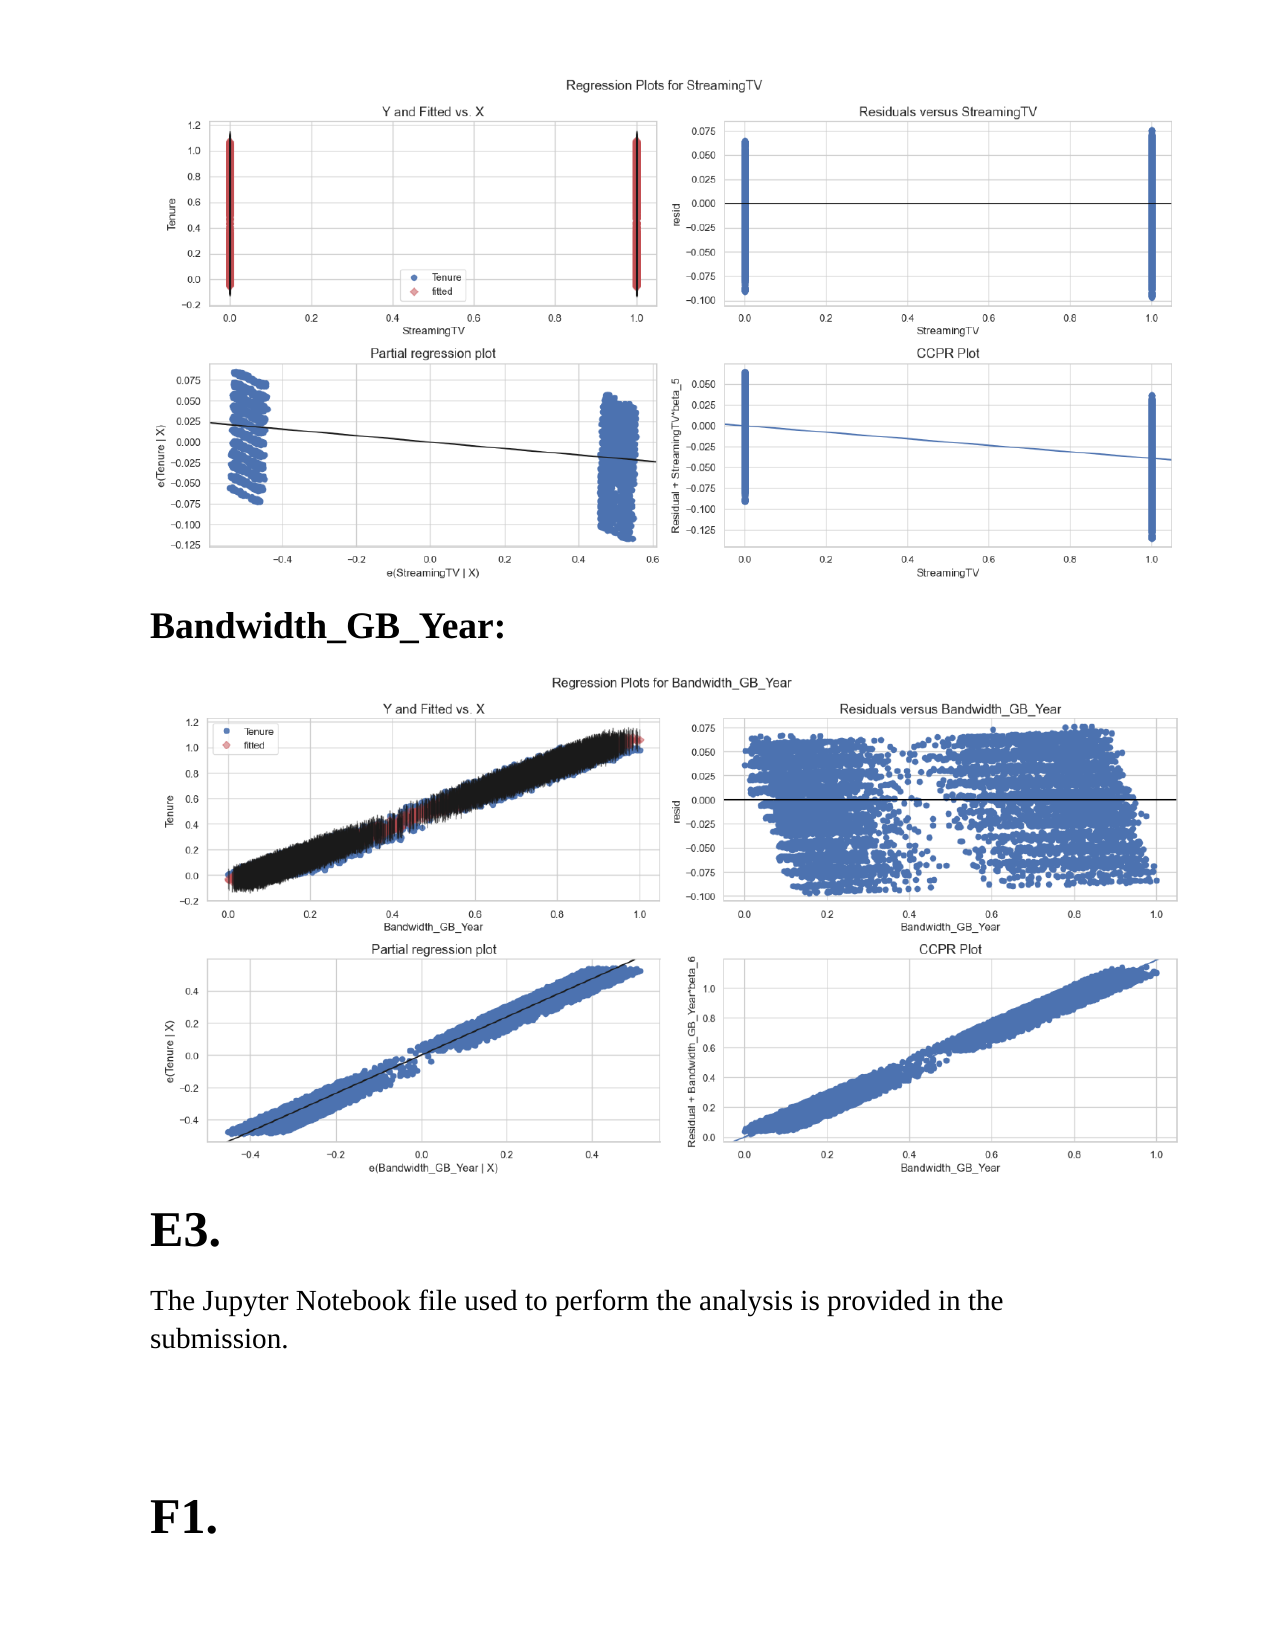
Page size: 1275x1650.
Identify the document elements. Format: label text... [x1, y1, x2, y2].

text F1. [150, 1487, 1125, 1544]
picture [150, 75, 1182, 582]
text Bandwidth_GB_Year: [150, 603, 1125, 646]
text The Jupyter Notebook file used to perform the analysis is provided in the submission. [150, 1283, 1125, 1355]
text E3. [150, 1200, 1125, 1257]
picture [150, 669, 1184, 1179]
